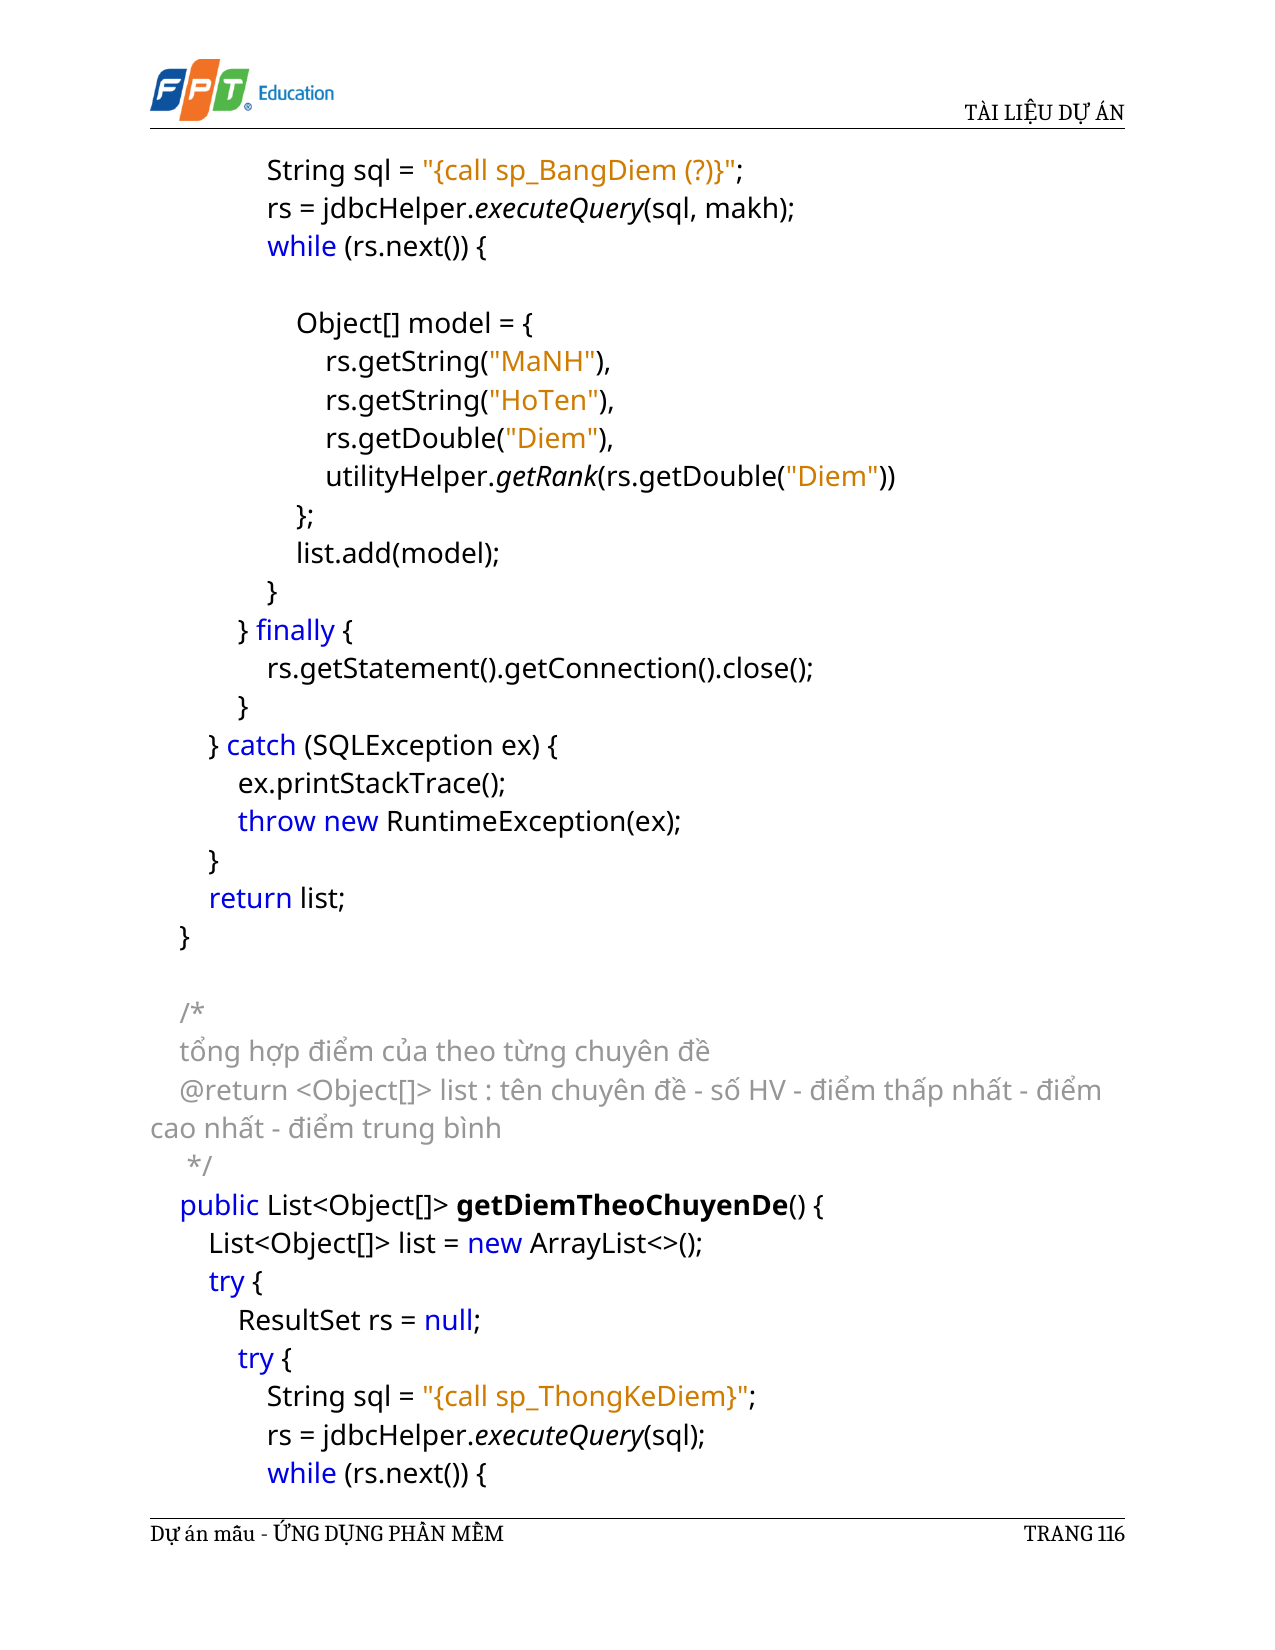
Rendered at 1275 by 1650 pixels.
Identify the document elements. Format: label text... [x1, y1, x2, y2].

text Object[] model = { [150, 303, 1125, 342]
text rs.getString("HoTen"), [150, 380, 1125, 418]
text rs = jdbcHelper.executeQuery(sql, makh); [150, 188, 1125, 227]
text ResultSet rs = null; [150, 1300, 1125, 1338]
text throw new RuntimeException(ex); [150, 802, 1125, 840]
text ex.printStackTrace(); [150, 763, 1125, 802]
text } [150, 840, 1125, 878]
text tổng hợp điểm của theo từng chuyên đề [150, 1032, 1125, 1070]
text } [150, 687, 1125, 725]
text /* [150, 993, 1125, 1032]
text public List<Object[]> getDiemTheoChuyenDe() { [150, 1185, 1125, 1223]
text try { [150, 1338, 1125, 1377]
text rs = jdbcHelper.executeQuery(sql); [150, 1415, 1125, 1453]
text List<Object[]> list = new ArrayList<>(); [150, 1223, 1125, 1262]
text } finally { [150, 610, 1125, 648]
text rs.getString("MaNH"), [150, 342, 1125, 380]
text return list; [150, 878, 1125, 917]
picture [150, 59, 336, 121]
text } catch (SQLException ex) { [150, 725, 1125, 763]
text */ [150, 1147, 1125, 1185]
text String sql = "{call sp_BangDiem (?)}"; [150, 150, 1125, 188]
text while (rs.next()) { [150, 227, 1125, 265]
text } [150, 917, 1125, 955]
text try { [150, 1262, 1125, 1300]
text while (rs.next()) { [150, 1453, 1125, 1492]
text }; [150, 495, 1125, 533]
text rs.getDouble("Diem"), [150, 418, 1125, 457]
text } [150, 572, 1125, 610]
text rs.getStatement().getConnection().close(); [150, 648, 1125, 687]
text String sql = "{call sp_ThongKeDiem}"; [150, 1377, 1125, 1415]
text utilityHelper.getRank(rs.getDouble("Diem")) [150, 457, 1125, 495]
text list.add(model); [150, 533, 1125, 572]
text @return <Object[]> list : tên chuyên đề - số HV - điểm thấp nhất - điểm cao nhất - điểm trung bình [150, 1070, 1125, 1147]
